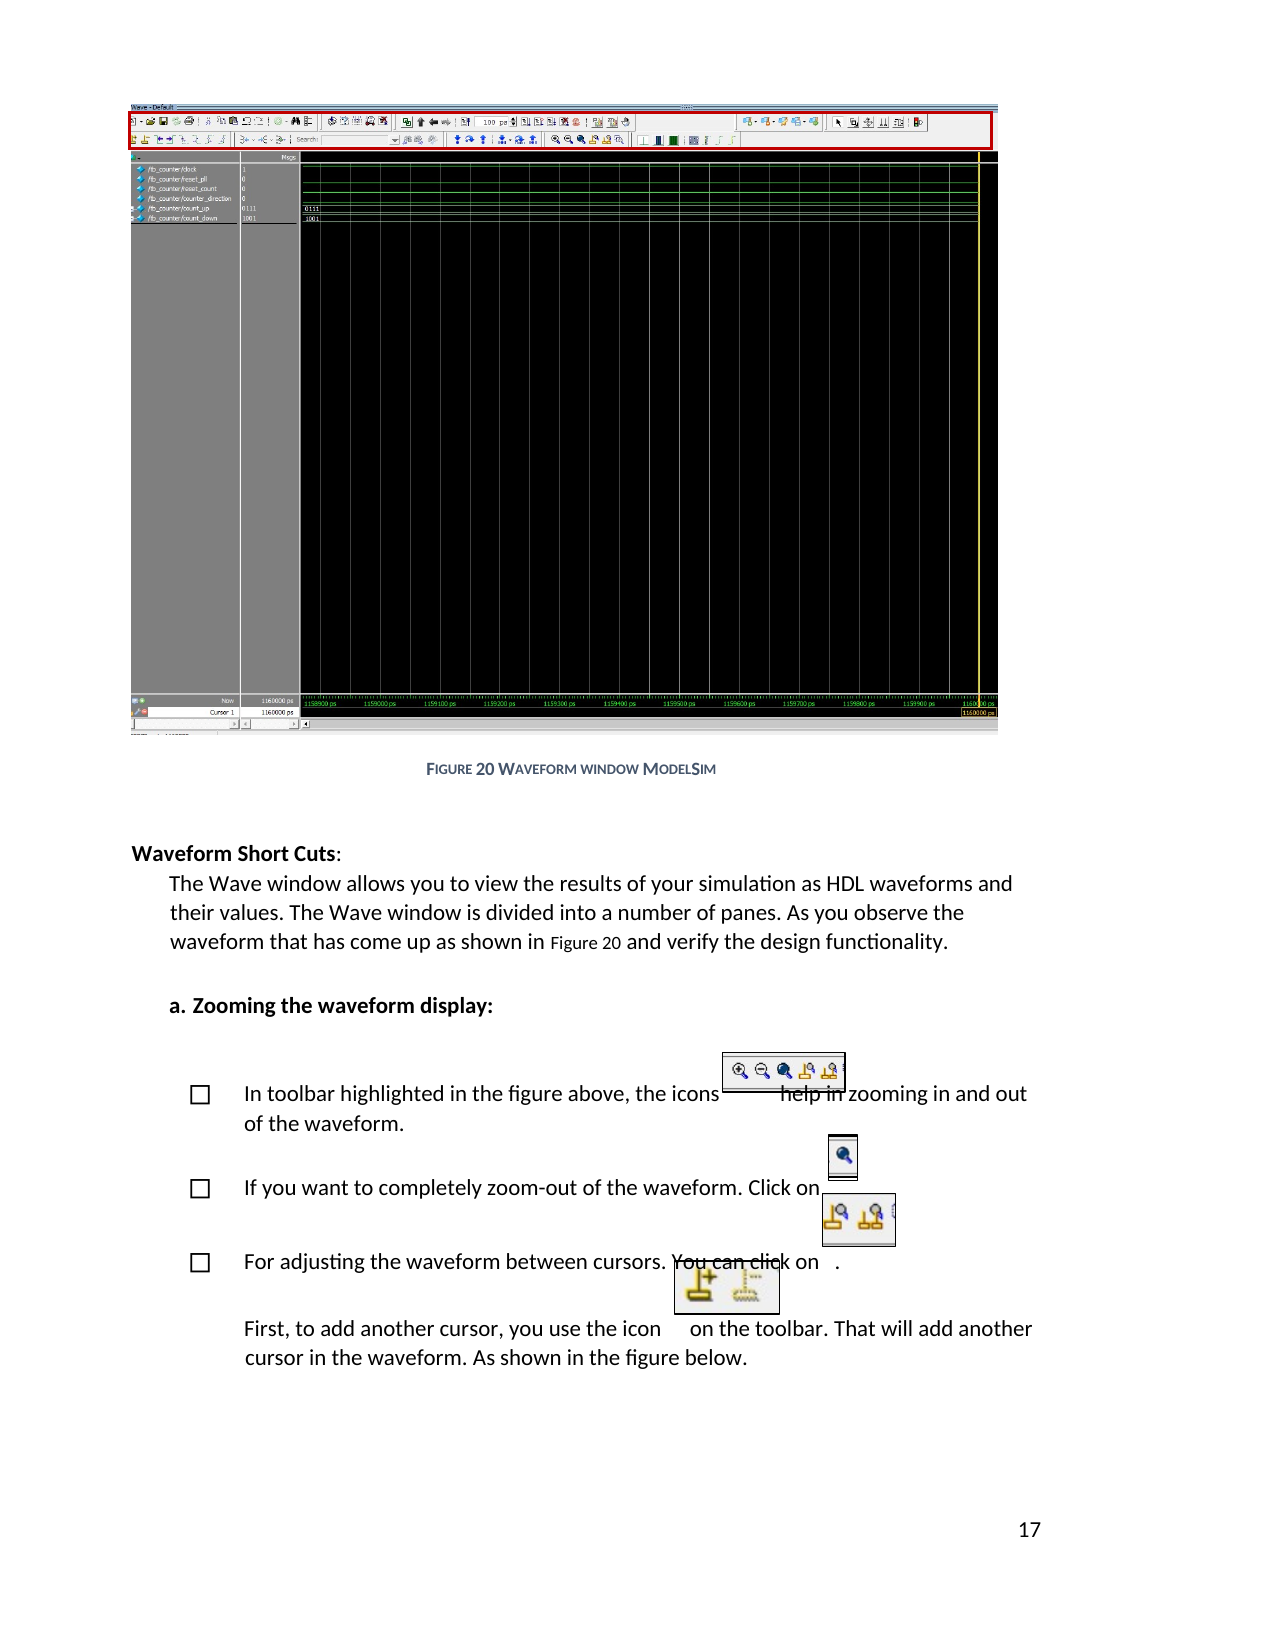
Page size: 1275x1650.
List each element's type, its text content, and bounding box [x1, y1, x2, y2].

picture [823, 1202, 895, 1245]
text a. Zooming the waveform display: [169, 991, 1172, 1019]
text First, to add another cursor, you use the icon on the toolbar. That will add another cursor in the waveform. As shown in the figure below. [244, 1314, 1041, 1371]
picture [829, 1137, 857, 1171]
list If you want to completely zoom-out of the waveform. Click on [206, 1171, 1041, 1202]
list In toolbar highlighted in the figure above, the icons help in zooming in and out of the waveform. [206, 1077, 1041, 1137]
picture [131, 104, 998, 735]
picture [723, 1053, 844, 1077]
list For adjusting the waveform between cursors. You can click on . [206, 1245, 1041, 1276]
picture [675, 1276, 779, 1313]
picture [131, 114, 990, 147]
text Waveform Short Cuts: [131, 839, 1172, 867]
text The Wave window allows you to view the results of your simulation as HDL waveforms and their values. The Wave window is divided into a number of panes. As you observe the waveform that has come up as shown in Figure 20 and verify the design functionality. [169, 869, 1041, 956]
